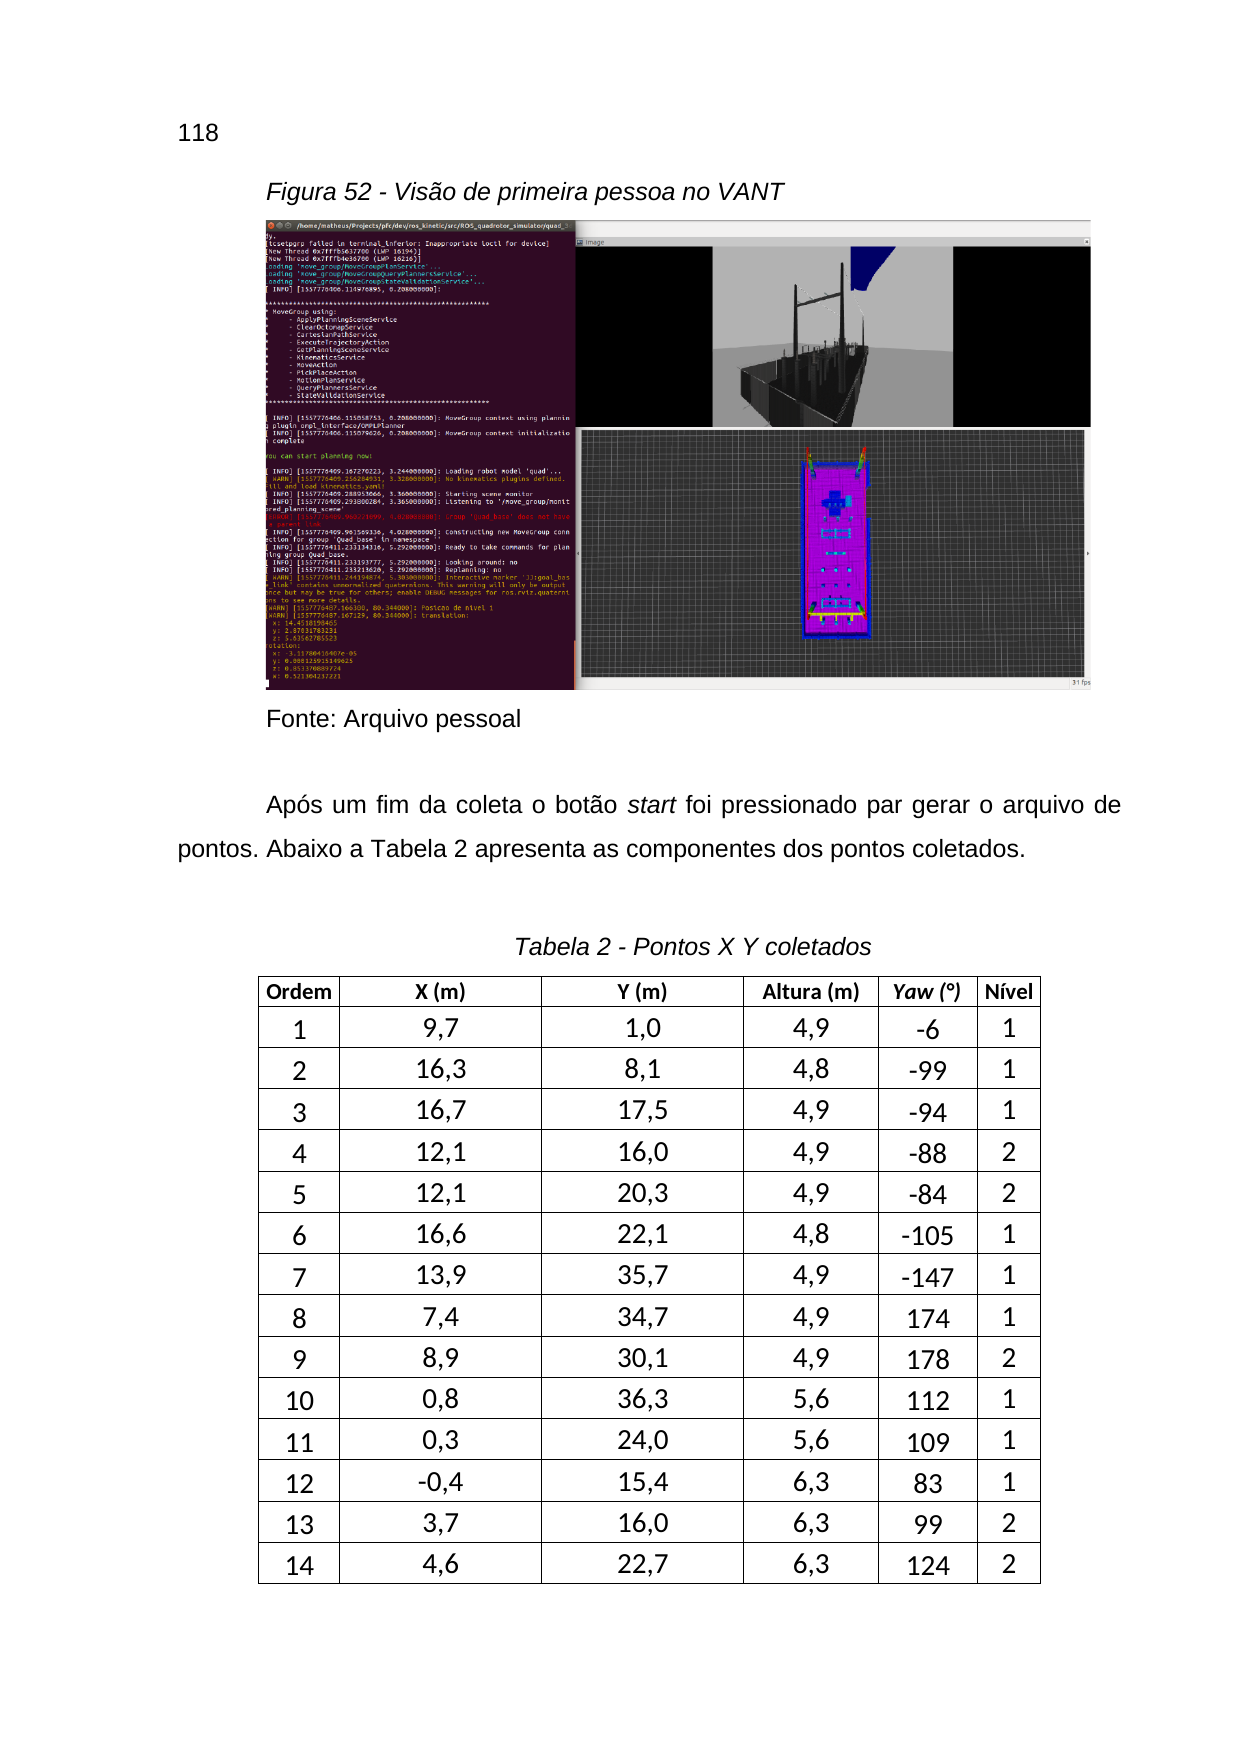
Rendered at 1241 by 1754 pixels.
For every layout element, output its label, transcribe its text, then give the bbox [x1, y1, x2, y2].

table_cell 4,9 [744, 1089, 878, 1129]
table_cell 7,4 [340, 1295, 541, 1336]
table_cell -0,4 [340, 1460, 541, 1501]
table_cell 4,9 [744, 1172, 878, 1212]
table_cell 5,6 [744, 1378, 878, 1418]
table_cell 1 [978, 1213, 1040, 1253]
text Após um fim da coleta o botão start foi pressionado par gerar o arquivo de pontos. Abaixo a Tabela 2 apresenta as componentes dos pontos coletados. [177, 791, 1122, 862]
table_header X (m) [340, 977, 541, 1006]
table_cell -84 [879, 1172, 977, 1212]
table_cell 2 [259, 1048, 339, 1088]
table_cell 2 [978, 1130, 1040, 1171]
table_cell 4,8 [744, 1213, 878, 1253]
table_cell 4,9 [744, 1295, 878, 1336]
table_cell 6,3 [744, 1460, 878, 1501]
table_cell 30,1 [542, 1337, 743, 1377]
table_cell 16,6 [340, 1213, 541, 1253]
table_cell 16,3 [340, 1048, 541, 1088]
table_header Yaw (°) [879, 977, 977, 1006]
table_cell 12 [259, 1460, 339, 1501]
table_cell 1 [978, 1089, 1040, 1129]
table_cell 36,3 [542, 1378, 743, 1418]
table_cell 14 [259, 1543, 339, 1583]
table_cell 1 [978, 1295, 1040, 1336]
table_cell 15,4 [542, 1460, 743, 1501]
table_cell 16,7 [340, 1089, 541, 1129]
table_cell 1 [978, 1378, 1040, 1418]
table_header Y (m) [542, 977, 743, 1006]
table_cell 6 [259, 1213, 339, 1253]
table_header Ordem [259, 977, 339, 1006]
table_cell 4,9 [744, 1007, 878, 1047]
table_cell 11 [259, 1419, 339, 1459]
table_cell 83 [879, 1460, 977, 1501]
table_cell 8,9 [340, 1337, 541, 1377]
table_cell -88 [879, 1130, 977, 1171]
table_cell 1 [978, 1254, 1040, 1294]
table_cell 6,3 [744, 1502, 878, 1542]
table_cell 4 [259, 1130, 339, 1171]
table_cell 4,8 [744, 1048, 878, 1088]
table_cell 22,1 [542, 1213, 743, 1253]
table_cell -99 [879, 1048, 977, 1088]
table_cell 3 [259, 1089, 339, 1129]
table_cell 0,8 [340, 1378, 541, 1418]
table_cell 20,3 [542, 1172, 743, 1212]
table_cell 0,3 [340, 1419, 541, 1459]
table_cell -147 [879, 1254, 977, 1294]
text Fonte: Arquivo pessoal [177, 704, 1122, 733]
table_header Altura (m) [744, 977, 878, 1006]
table_cell 12,1 [340, 1130, 541, 1171]
table_cell 109 [879, 1419, 977, 1459]
table_cell 35,7 [542, 1254, 743, 1294]
table_cell 4,9 [744, 1130, 878, 1171]
table_cell 5,6 [744, 1419, 878, 1459]
table_cell 22,7 [542, 1543, 743, 1583]
table_cell 16,0 [542, 1502, 743, 1542]
table_cell 1 [259, 1007, 339, 1047]
table_cell 2 [978, 1337, 1040, 1377]
table_cell 8,1 [542, 1048, 743, 1088]
table_cell 2 [978, 1172, 1040, 1212]
table_cell 4,9 [744, 1254, 878, 1294]
table_cell 1 [978, 1419, 1040, 1459]
table_cell 10 [259, 1378, 339, 1418]
table_header Nível [978, 977, 1040, 1006]
table_cell 5 [259, 1172, 339, 1212]
table_cell 12,1 [340, 1172, 541, 1212]
table_cell 24,0 [542, 1419, 743, 1459]
table_cell 17,5 [542, 1089, 743, 1129]
text Tabela 2 - Pontos X Y coletados [177, 932, 1122, 961]
table_cell 8 [259, 1295, 339, 1336]
table_cell -6 [879, 1007, 977, 1047]
table_cell 3,7 [340, 1502, 541, 1542]
table_cell -105 [879, 1213, 977, 1253]
table_cell 1 [978, 1007, 1040, 1047]
table_cell 16,0 [542, 1130, 743, 1171]
table_cell 1,0 [542, 1007, 743, 1047]
table_cell 2 [978, 1543, 1040, 1583]
table_cell 13 [259, 1502, 339, 1542]
table_cell -94 [879, 1089, 977, 1129]
table_cell 4,9 [744, 1337, 878, 1377]
picture [265, 220, 1091, 690]
table_cell 178 [879, 1337, 977, 1377]
table_cell 13,9 [340, 1254, 541, 1294]
table_cell 6,3 [744, 1543, 878, 1583]
text Figura 52 - Visão de primeira pessoa no VANT [177, 177, 1122, 206]
table_cell 174 [879, 1295, 977, 1336]
table_cell 9 [259, 1337, 339, 1377]
table_cell 4,6 [340, 1543, 541, 1583]
table_cell 99 [879, 1502, 977, 1542]
table_cell 1 [978, 1048, 1040, 1088]
table_cell 2 [978, 1502, 1040, 1542]
table_cell 9,7 [340, 1007, 541, 1047]
table_cell 112 [879, 1378, 977, 1418]
table_cell 7 [259, 1254, 339, 1294]
table_cell 124 [879, 1543, 977, 1583]
table_cell 34,7 [542, 1295, 743, 1336]
table_cell 1 [978, 1460, 1040, 1501]
